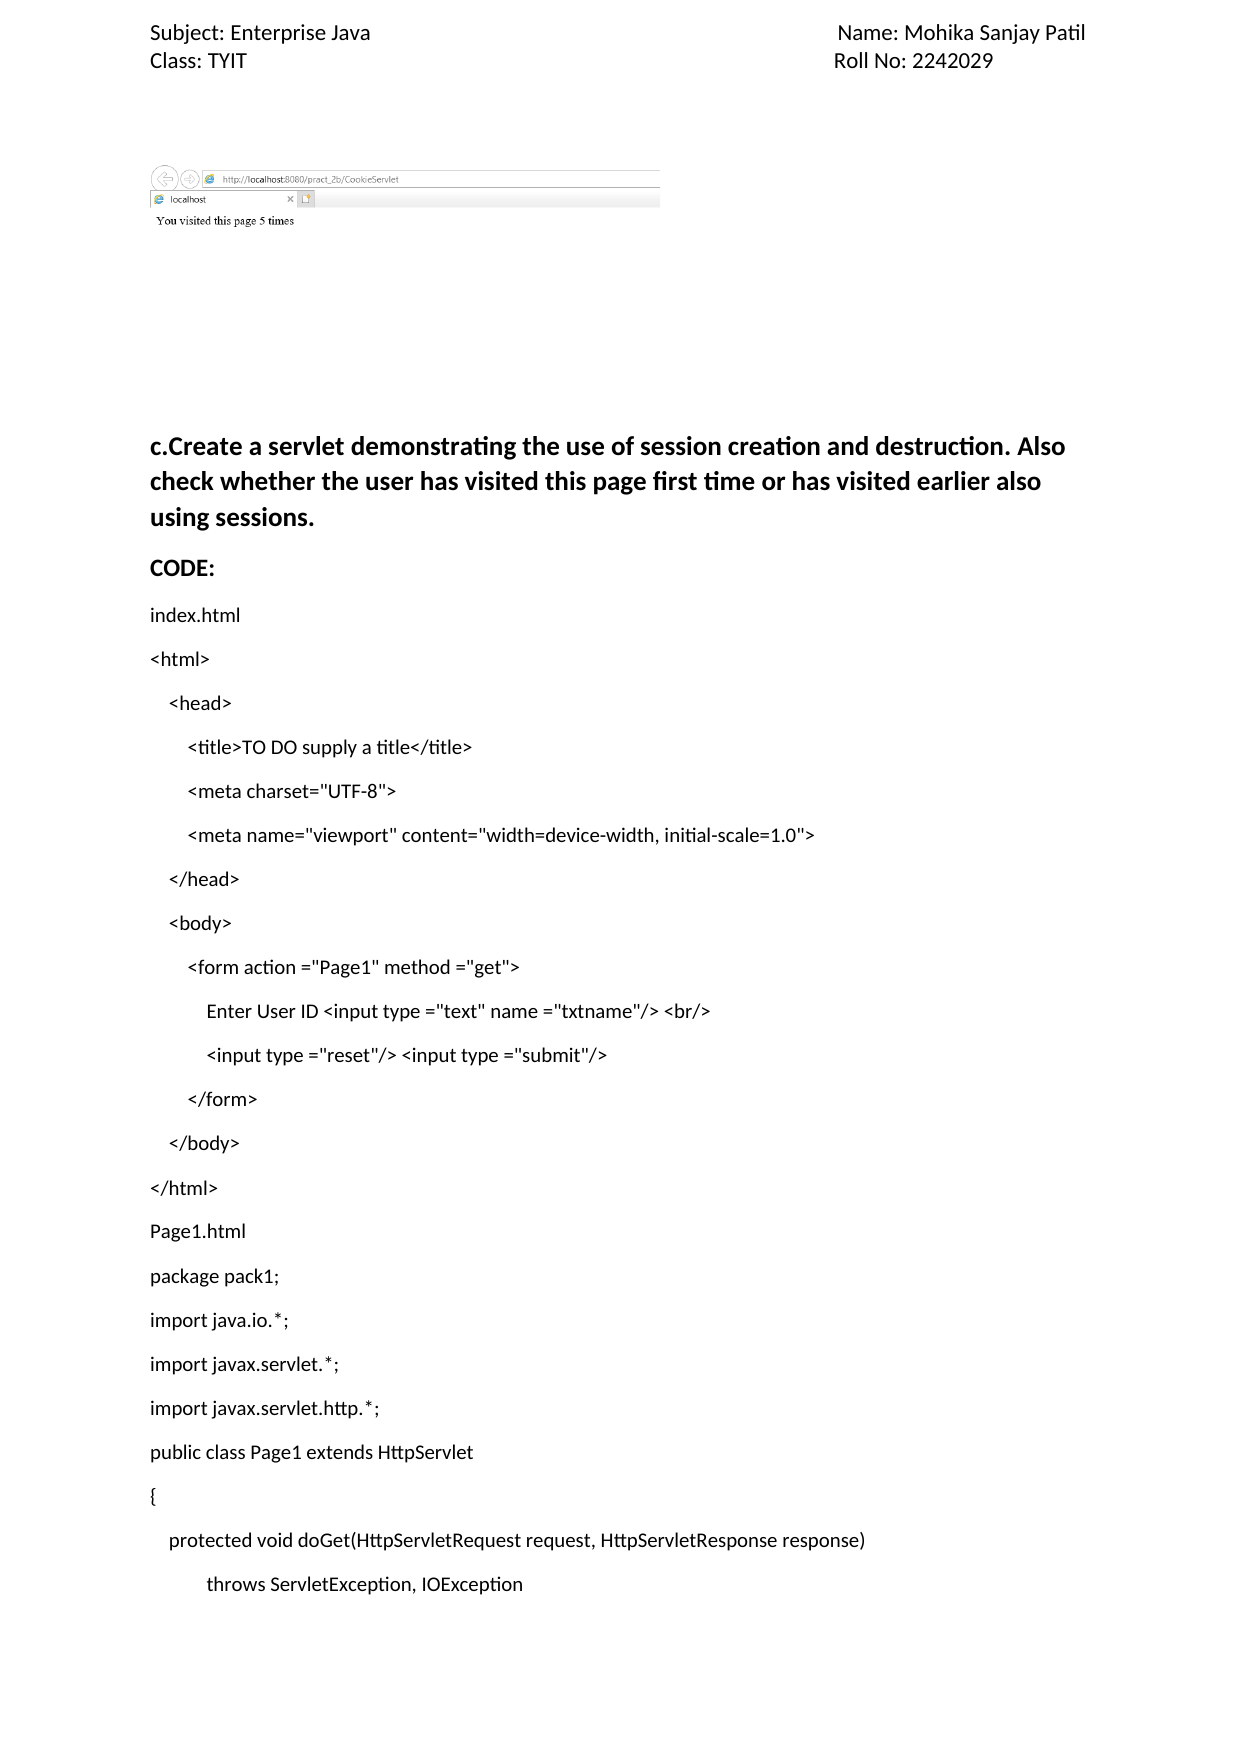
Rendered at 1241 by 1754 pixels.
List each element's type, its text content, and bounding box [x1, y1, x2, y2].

text <form action ="Page1" method ="get"> [150, 954, 1090, 980]
text Page1.html [150, 1219, 1090, 1244]
text <input type ="reset"/> <input type ="submit"/> [150, 1042, 1090, 1068]
text <meta name="viewport" content="width=device-width, initial-scale=1.0"> [150, 822, 1090, 848]
text CODE: [150, 552, 1090, 583]
text </head> [150, 866, 1090, 892]
text <meta charset="UTF-8"> [150, 778, 1090, 803]
text Enter User ID <input type ="text" name ="txtname"/> <br/> [150, 998, 1090, 1024]
text <title>TO DO supply a title</title> [150, 734, 1090, 759]
text import java.io.*; [150, 1307, 1090, 1332]
text </body> [150, 1131, 1090, 1156]
text throws ServletException, IOException [150, 1571, 1090, 1597]
text index.html [150, 602, 1090, 627]
text </html> [150, 1175, 1090, 1200]
text </form> [150, 1087, 1090, 1112]
text <html> [150, 646, 1090, 671]
text protected void doGet(HttpServletRequest request, HttpServletResponse response) [150, 1527, 1090, 1553]
text { [150, 1483, 1090, 1508]
text <body> [150, 910, 1090, 936]
text import javax.servlet.http.*; [150, 1395, 1090, 1420]
text import javax.servlet.*; [150, 1351, 1090, 1376]
text c.Create a servlet demonstrating the use of session creation and destruction. Also check whether the user has visited this page first time or has visited earlier also using sessions. [150, 429, 1090, 533]
text <head> [150, 690, 1090, 715]
picture [150, 150, 661, 366]
text package pack1; [150, 1263, 1090, 1288]
text public class Page1 extends HttpServlet [150, 1439, 1090, 1464]
